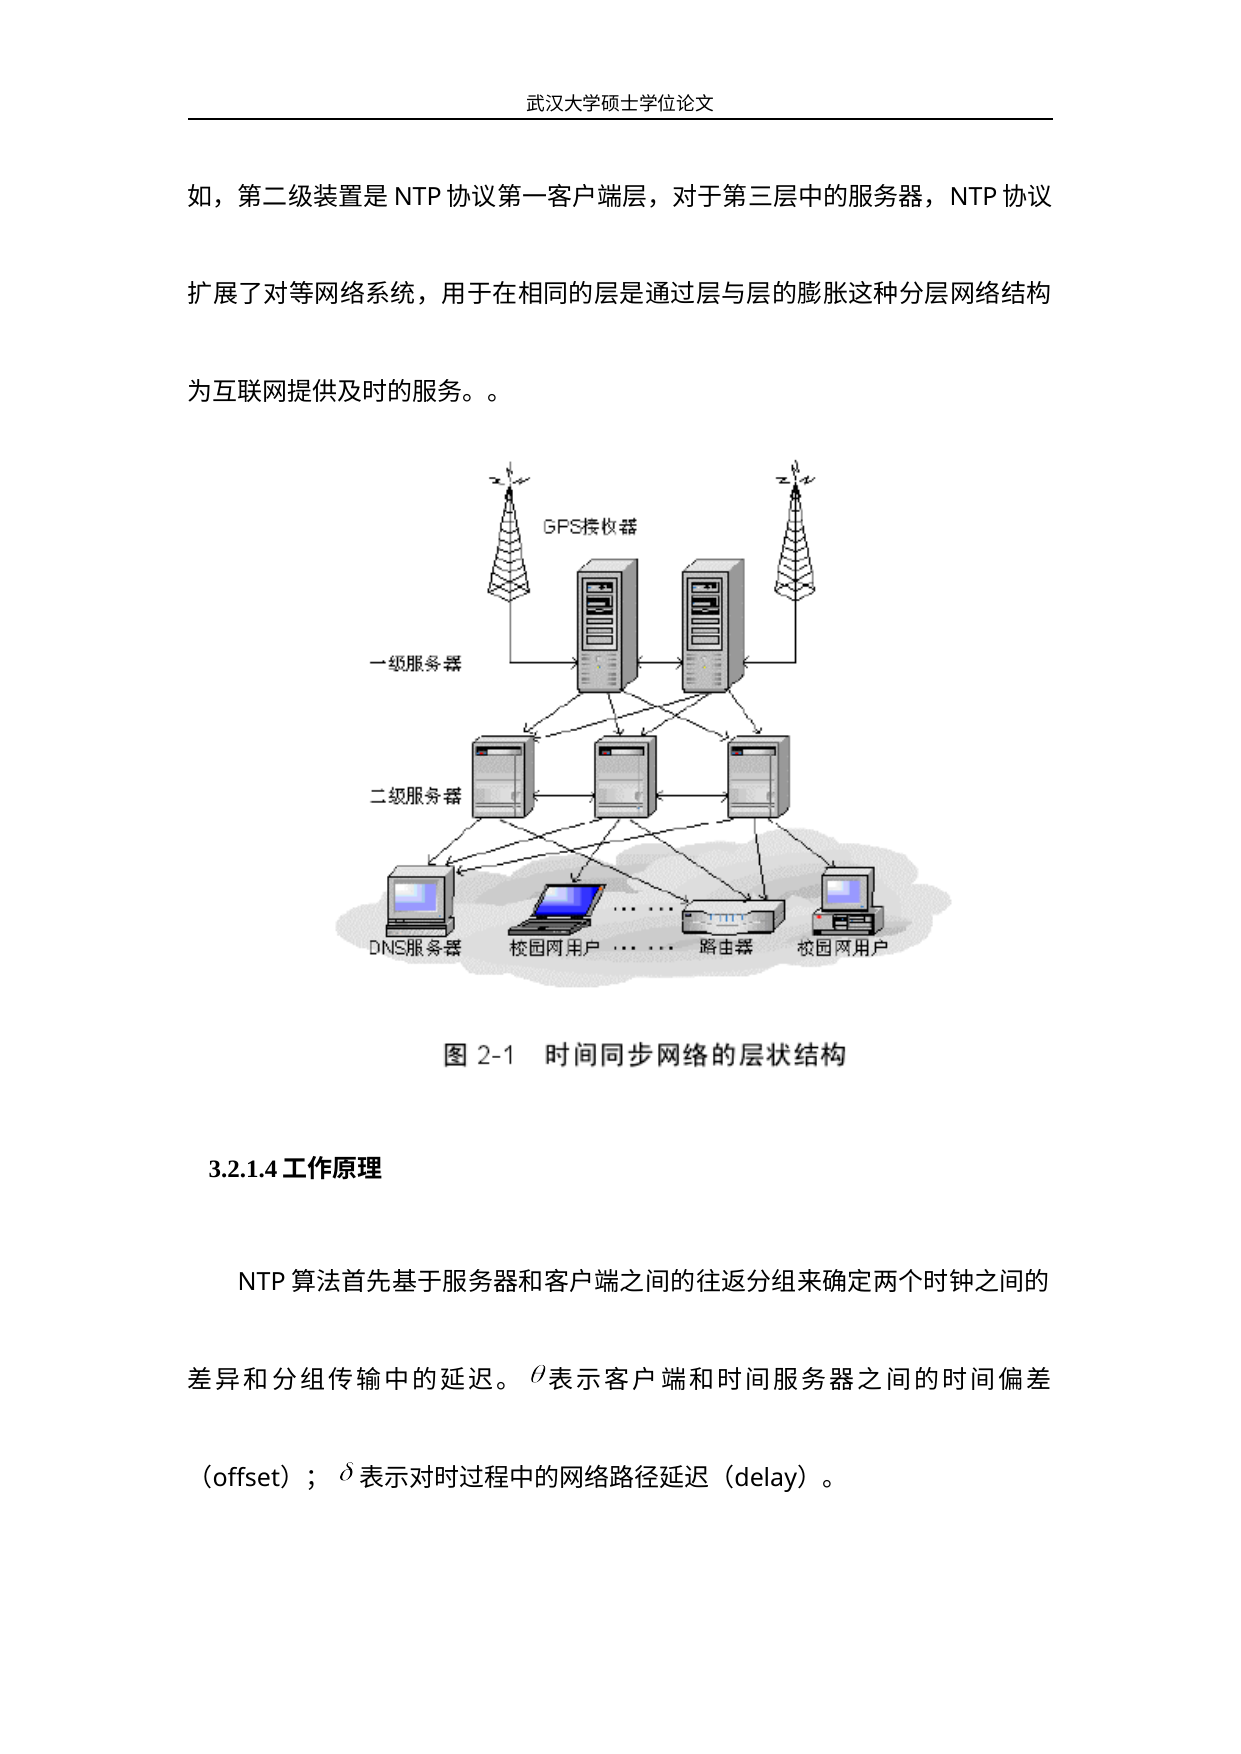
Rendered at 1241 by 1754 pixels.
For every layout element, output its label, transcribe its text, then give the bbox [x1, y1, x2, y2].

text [187, 162, 1053, 422]
picture [303, 440, 958, 1083]
subtitle 3.2.1.4工作原理 [187, 1134, 1053, 1199]
text NTP算法首先基于服务器和客户端之间的往返分组来确定两个时钟之间的差异和分组传输中的延迟。表示客户端和时间服务器之间的时间偏差（offset）； 表示对时过程中的网络路径延迟（delay）。 [187, 1247, 1053, 1507]
